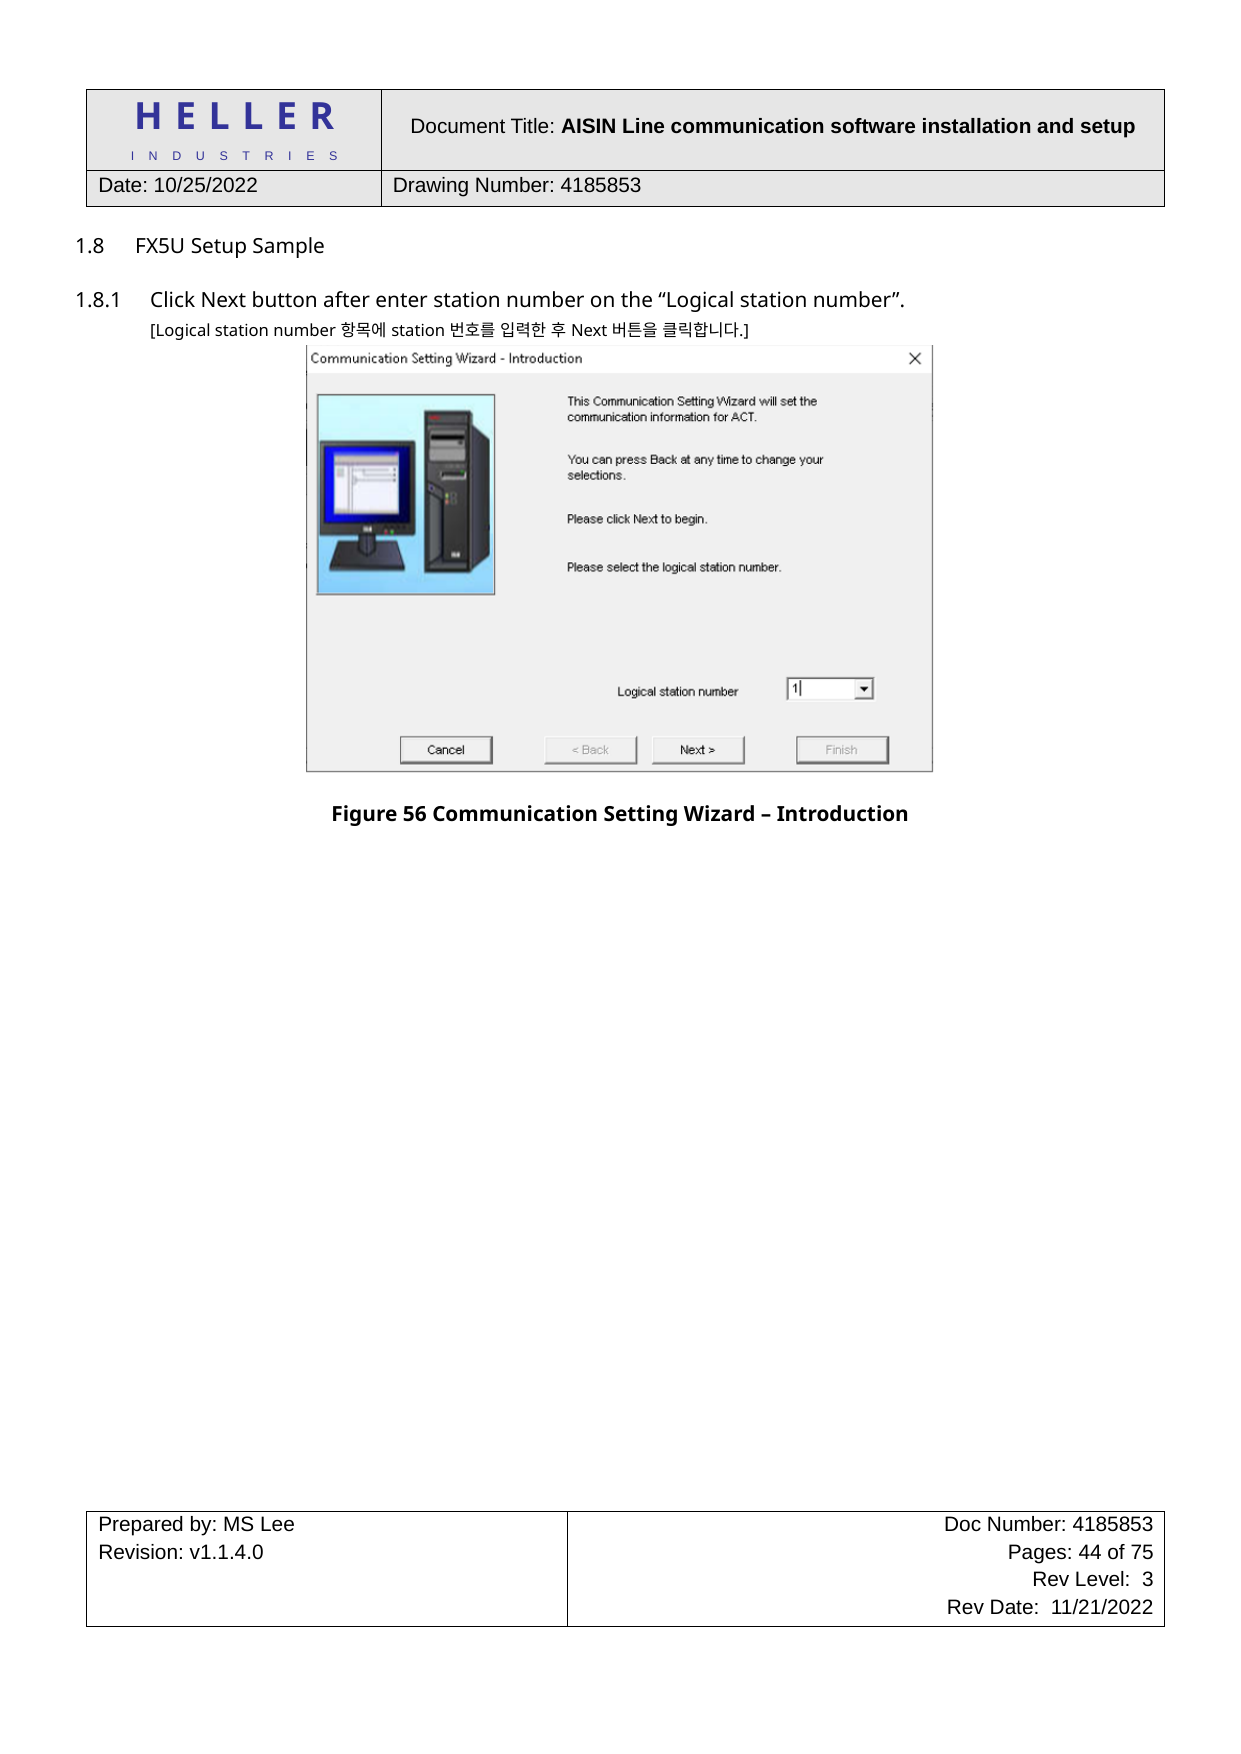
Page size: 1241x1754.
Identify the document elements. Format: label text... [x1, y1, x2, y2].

text [Logical station number 항목에 station 번호를 입력한 후 Next 버튼을 클릭합니다.] [75, 317, 1165, 342]
picture [305, 345, 935, 774]
subtitle Click Next button after enter station number on the “Logical station number”. [75, 285, 1165, 313]
subtitle FX5U Setup Sample [75, 231, 1165, 260]
